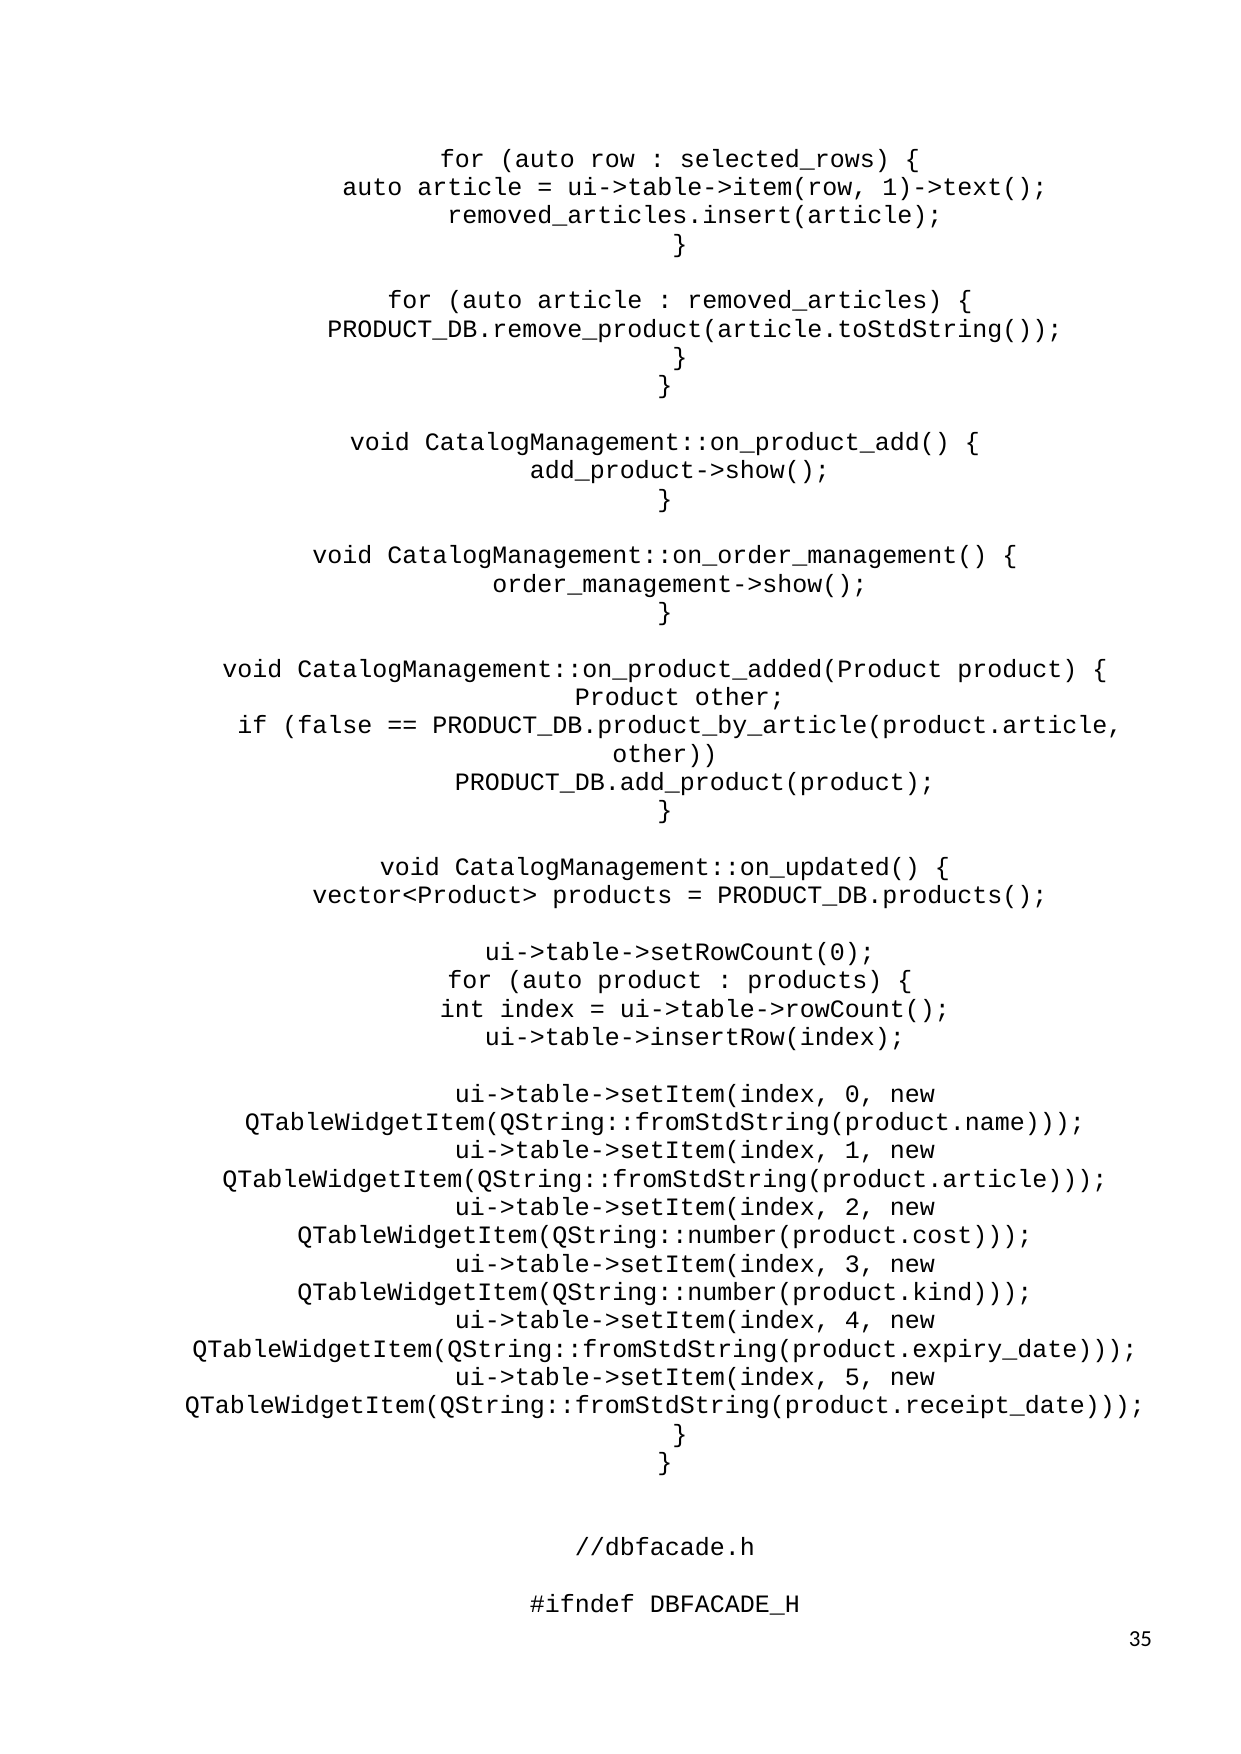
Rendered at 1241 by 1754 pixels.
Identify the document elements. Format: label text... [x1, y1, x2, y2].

text ui->table->setItem(index, 5, new QTableWidgetItem(QString::fromStdString(product.receipt_date))); [177, 1365, 1152, 1421]
text ui->table->setItem(index, 1, new QTableWidgetItem(QString::fromStdString(product.article))); [177, 1138, 1152, 1195]
text } [177, 486, 1152, 515]
text } [177, 798, 1152, 826]
text ui->table->setItem(index, 0, new QTableWidgetItem(QString::fromStdString(product.name))); [177, 1081, 1152, 1138]
text PRODUCT_DB.add_product(product); [177, 770, 1152, 798]
text for (auto article : removed_articles) { [177, 288, 1152, 316]
text Product other; [177, 685, 1152, 713]
text for (auto product : products) { [177, 968, 1152, 996]
text #ifndef DBFACADE_H [177, 1591, 1152, 1620]
text ui->table->setItem(index, 3, new QTableWidgetItem(QString::number(product.kind))); [177, 1251, 1152, 1308]
text //dbfacade.h [177, 1535, 1152, 1563]
text ui->table->setItem(index, 2, new QTableWidgetItem(QString::number(product.cost))); [177, 1195, 1152, 1251]
text void CatalogManagement::on_order_management() { [177, 543, 1152, 571]
text void CatalogManagement::on_product_add() { [177, 430, 1152, 458]
text vector<Product> products = PRODUCT_DB.products(); [177, 883, 1152, 911]
text } [177, 1450, 1152, 1478]
text removed_articles.insert(article); [177, 203, 1152, 231]
text ui->table->insertRow(index); [177, 1025, 1152, 1053]
text } [177, 600, 1152, 628]
text } [177, 231, 1152, 260]
text add_product->show(); [177, 458, 1152, 486]
text PRODUCT_DB.remove_product(article.toStdString()); [177, 316, 1152, 345]
text if (false == PRODUCT_DB.product_by_article(product.article, other)) [177, 713, 1152, 770]
text for (auto row : selected_rows) { [177, 146, 1152, 175]
text void CatalogManagement::on_updated() { [177, 855, 1152, 883]
text } [177, 345, 1152, 373]
text int index = ui->table->rowCount(); [177, 996, 1152, 1025]
text order_management->show(); [177, 571, 1152, 600]
text void CatalogManagement::on_product_added(Product product) { [177, 656, 1152, 685]
text ui->table->setRowCount(0); [177, 940, 1152, 968]
text } [177, 1421, 1152, 1450]
text } [177, 373, 1152, 401]
text ui->table->setItem(index, 4, new QTableWidgetItem(QString::fromStdString(product.expiry_date))); [177, 1308, 1152, 1365]
text auto article = ui->table->item(row, 1)->text(); [177, 175, 1152, 203]
